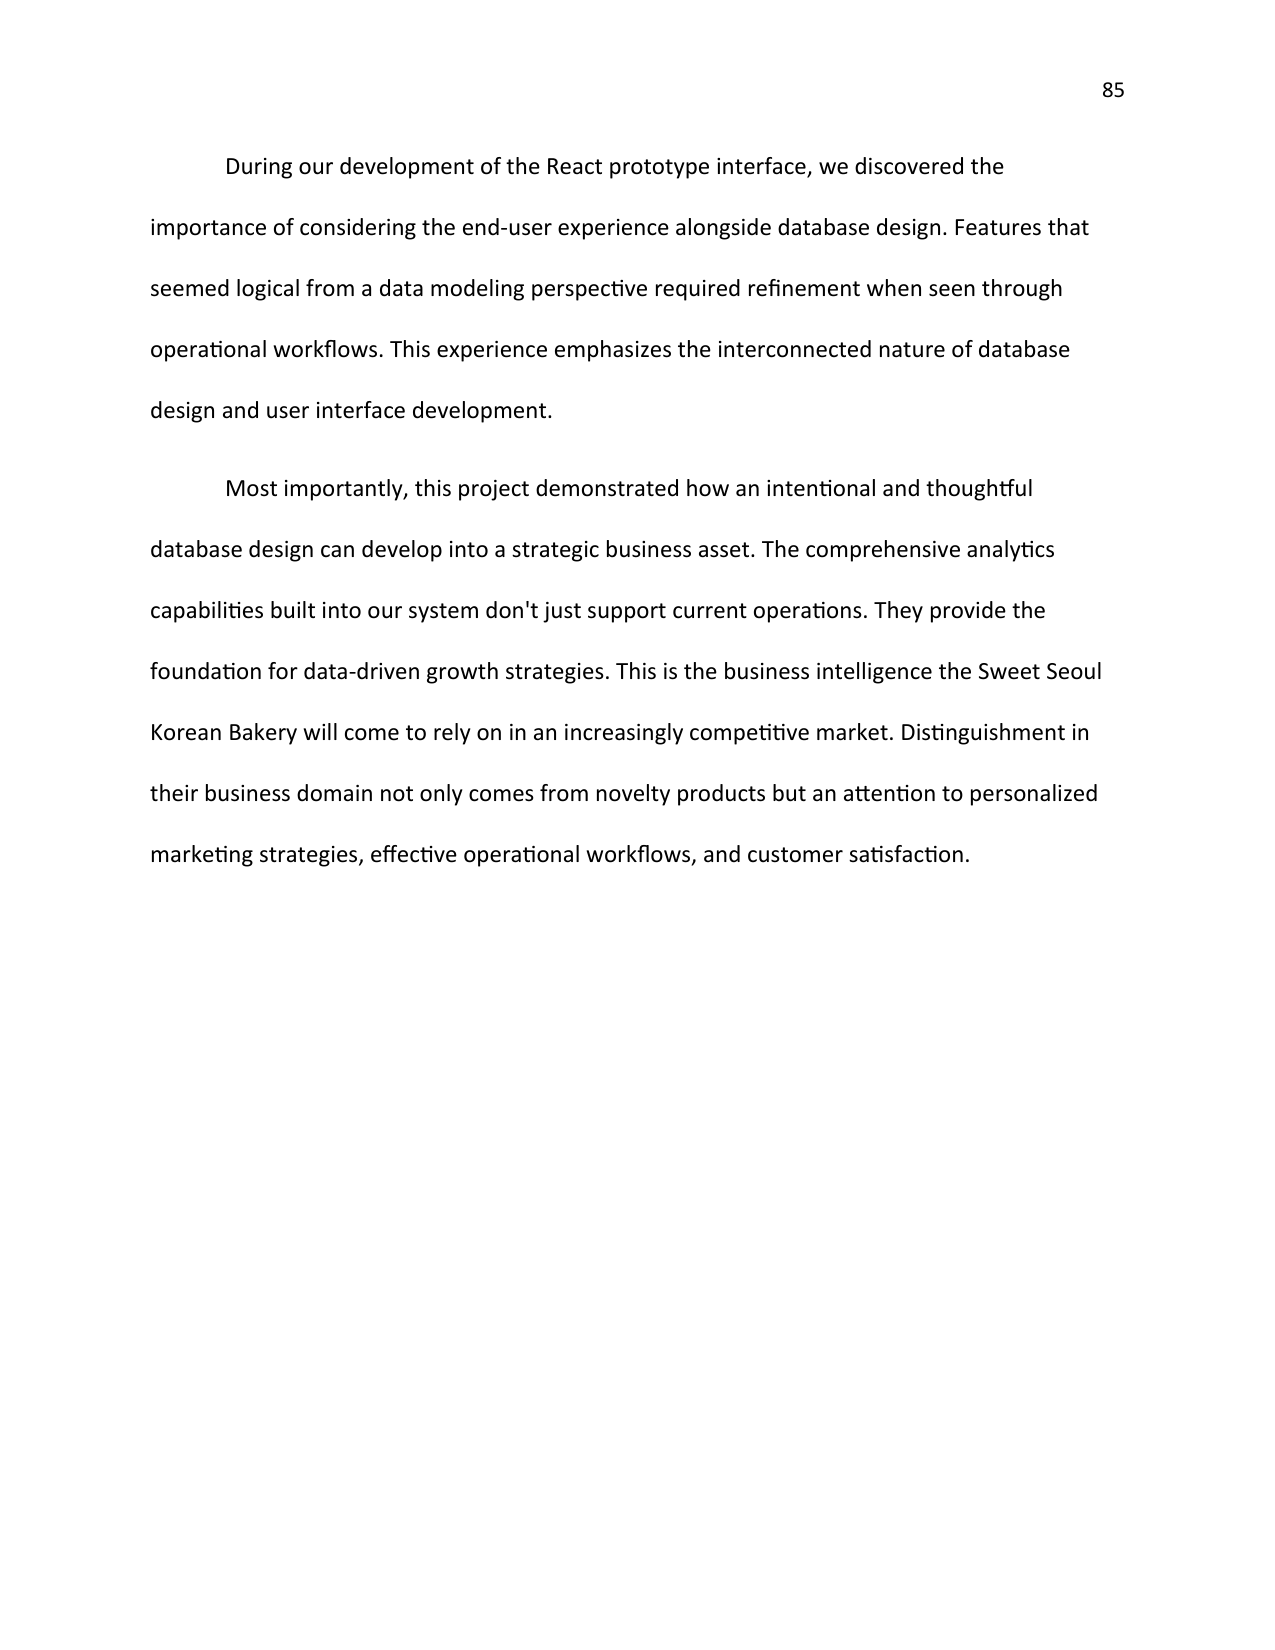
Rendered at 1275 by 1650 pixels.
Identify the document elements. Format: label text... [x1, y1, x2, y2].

text During our development of the React prototype interface, we discovered the importance of considering the end-user experience alongside database design. Features that seemed logical from a data modeling perspective required refinement when seen through operational workflows. This experience emphasizes the interconnected nature of database design and user interface development. [150, 150, 1125, 425]
text Most importantly, this project demonstrated how an intentional and thoughtful database design can develop into a strategic business asset. The comprehensive analytics capabilities built into our system don't just support current operations. They provide the foundation for data-driven growth strategies. This is the business intelligence the Sweet Seoul Korean Bakery will come to rely on in an increasingly competitive market. Distinguishment in their business domain not only comes from novelty products but an attention to personalized marketing strategies, effective operational workflows, and customer satisfaction. [150, 472, 1125, 869]
